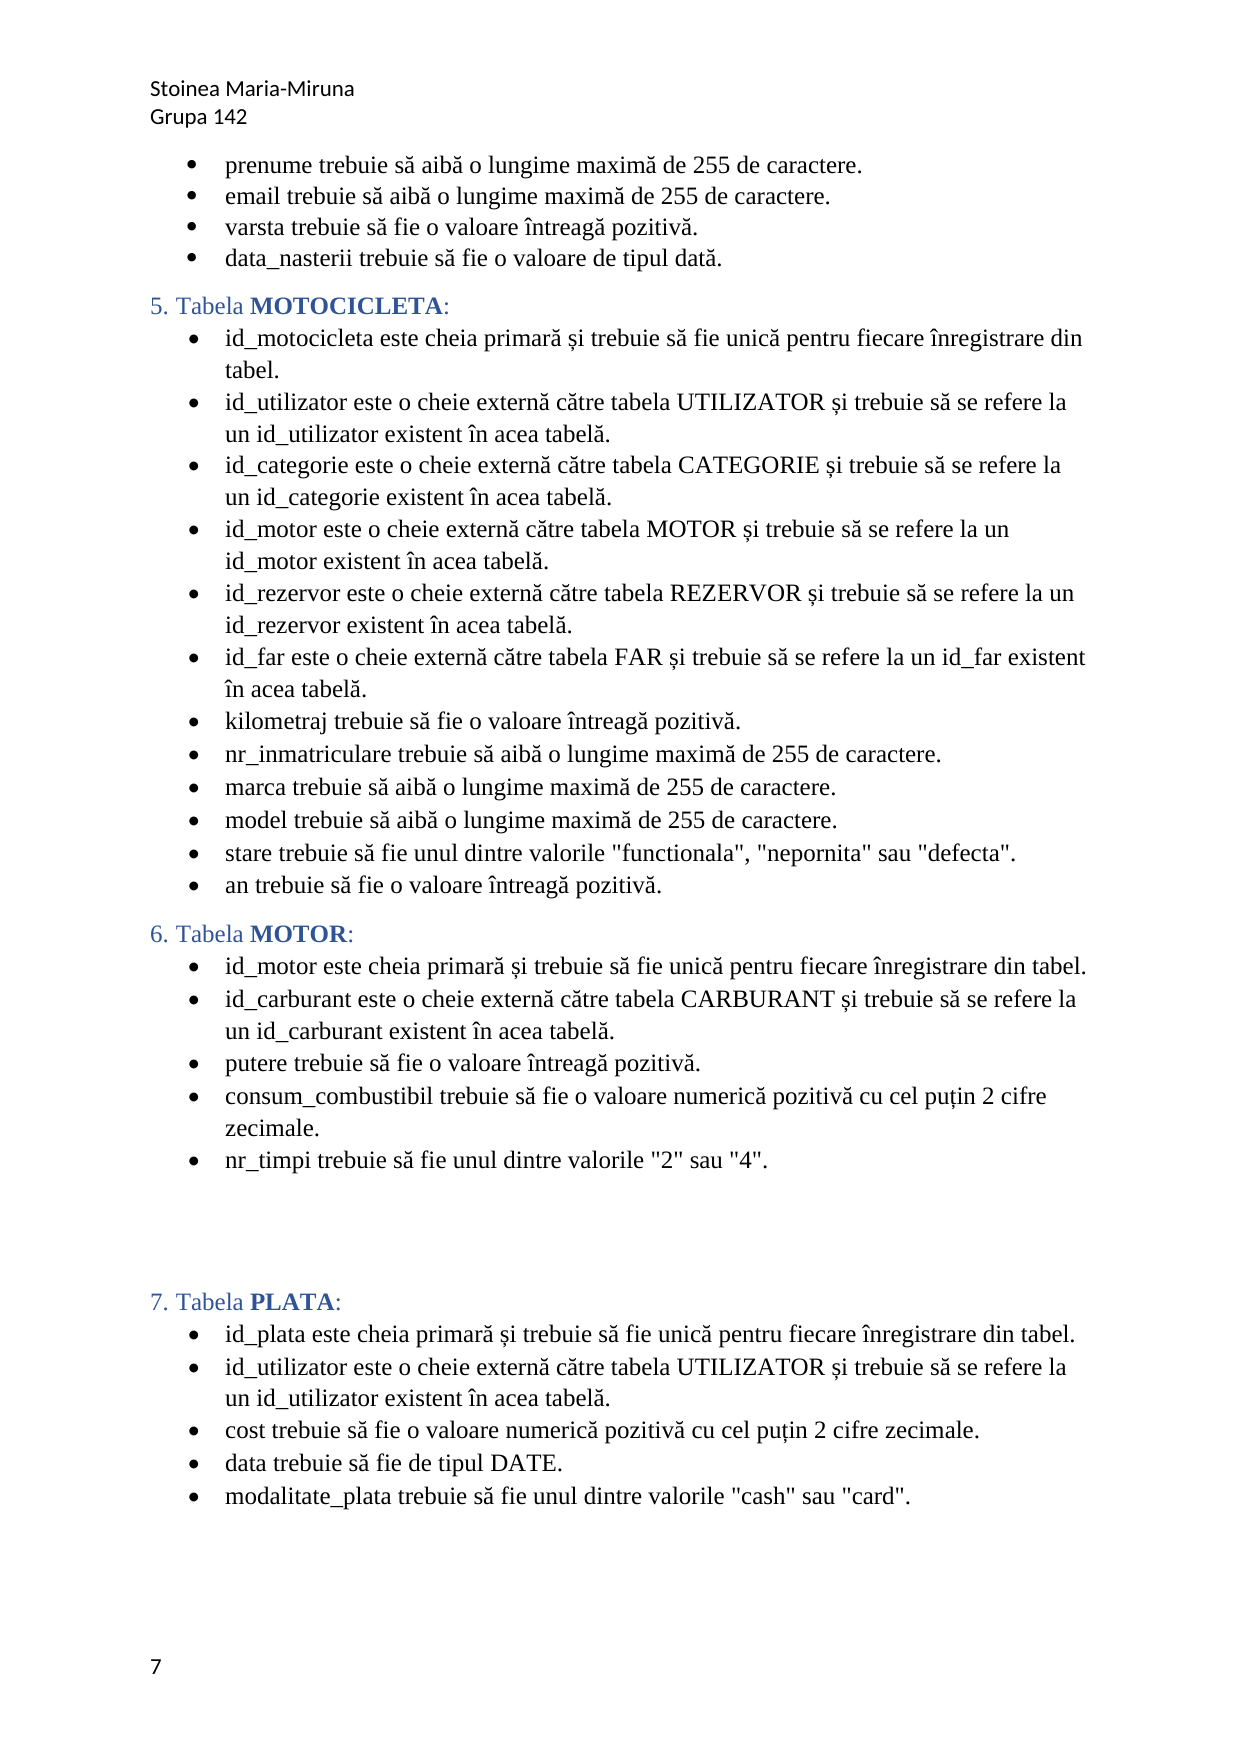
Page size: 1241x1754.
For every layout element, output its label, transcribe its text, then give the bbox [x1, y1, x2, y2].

subtitle 6. Tabela MOTOR: [150, 919, 1090, 948]
list id_motor este o cheie externă către tabela MOTOR și trebuie să se refere la un id_motor existent în acea tabelă. [187, 513, 1090, 575]
list an trebuie să fie o valoare întreagă pozitivă. [187, 870, 1090, 900]
list id_rezervor este o cheie externă către tabela REZERVOR și trebuie să se refere la un id_rezervor existent în acea tabelă. [187, 577, 1090, 639]
list nr_timpi trebuie să fie unul dintre valorile "2" sau "4". [187, 1144, 1090, 1174]
list data trebuie să fie de tipul DATE. [187, 1447, 1090, 1478]
list id_plata este cheia primară și trebuie să fie unică pentru fiecare înregistrare din tabel. [187, 1318, 1090, 1348]
list putere trebuie să fie o valoare întreagă pozitivă. [187, 1047, 1090, 1078]
subtitle 7. Tabela PLATA: [150, 1287, 1090, 1315]
list marca trebuie să aibă o lungime maximă de 255 de caractere. [187, 771, 1090, 801]
list stare trebuie să fie unul dintre valorile "functionala", "nepornita" sau "defecta". [187, 837, 1090, 867]
list modalitate_plata trebuie să fie unul dintre valorile "cash" sau "card". [187, 1480, 1090, 1511]
list model trebuie să aibă o lungime maximă de 255 de caractere. [187, 804, 1090, 834]
list data_nasterii trebuie să fie o valoare de tipul dată. [187, 243, 1090, 272]
list nr_inmatriculare trebuie să aibă o lungime maximă de 255 de caractere. [187, 738, 1090, 768]
list prenume trebuie să aibă o lungime maximă de 255 de caractere. [187, 150, 1090, 179]
list cost trebuie să fie o valoare numerică pozitivă cu cel puțin 2 cifre zecimale. [187, 1414, 1090, 1445]
list id_far este o cheie externă către tabela FAR și trebuie să se refere la un id_far existent în acea tabelă. [187, 641, 1090, 703]
list kilometraj trebuie să fie o valoare întreagă pozitivă. [187, 705, 1090, 736]
list id_motor este cheia primară și trebuie să fie unică pentru fiecare înregistrare din tabel. [187, 950, 1090, 981]
list id_motocicleta este cheia primară și trebuie să fie unică pentru fiecare înregistrare din tabel. [187, 322, 1090, 383]
list email trebuie să aibă o lungime maximă de 255 de caractere. [187, 181, 1090, 210]
list consum_combustibil trebuie să fie o valoare numerică pozitivă cu cel puțin 2 cifre zecimale. [187, 1080, 1090, 1142]
subtitle 5. Tabela MOTOCICLETA: [150, 291, 1090, 319]
list id_carburant este o cheie externă către tabela CARBURANT și trebuie să se refere la un id_carburant existent în acea tabelă. [187, 983, 1090, 1045]
list id_categorie este o cheie externă către tabela CATEGORIE și trebuie să se refere la un id_categorie existent în acea tabelă. [187, 450, 1090, 511]
list varsta trebuie să fie o valoare întreagă pozitivă. [187, 212, 1090, 241]
list id_utilizator este o cheie externă către tabela UTILIZATOR și trebuie să se refere la un id_utilizator existent în acea tabelă. [187, 1351, 1090, 1412]
list id_utilizator este o cheie externă către tabela UTILIZATOR și trebuie să se refere la un id_utilizator existent în acea tabelă. [187, 386, 1090, 447]
